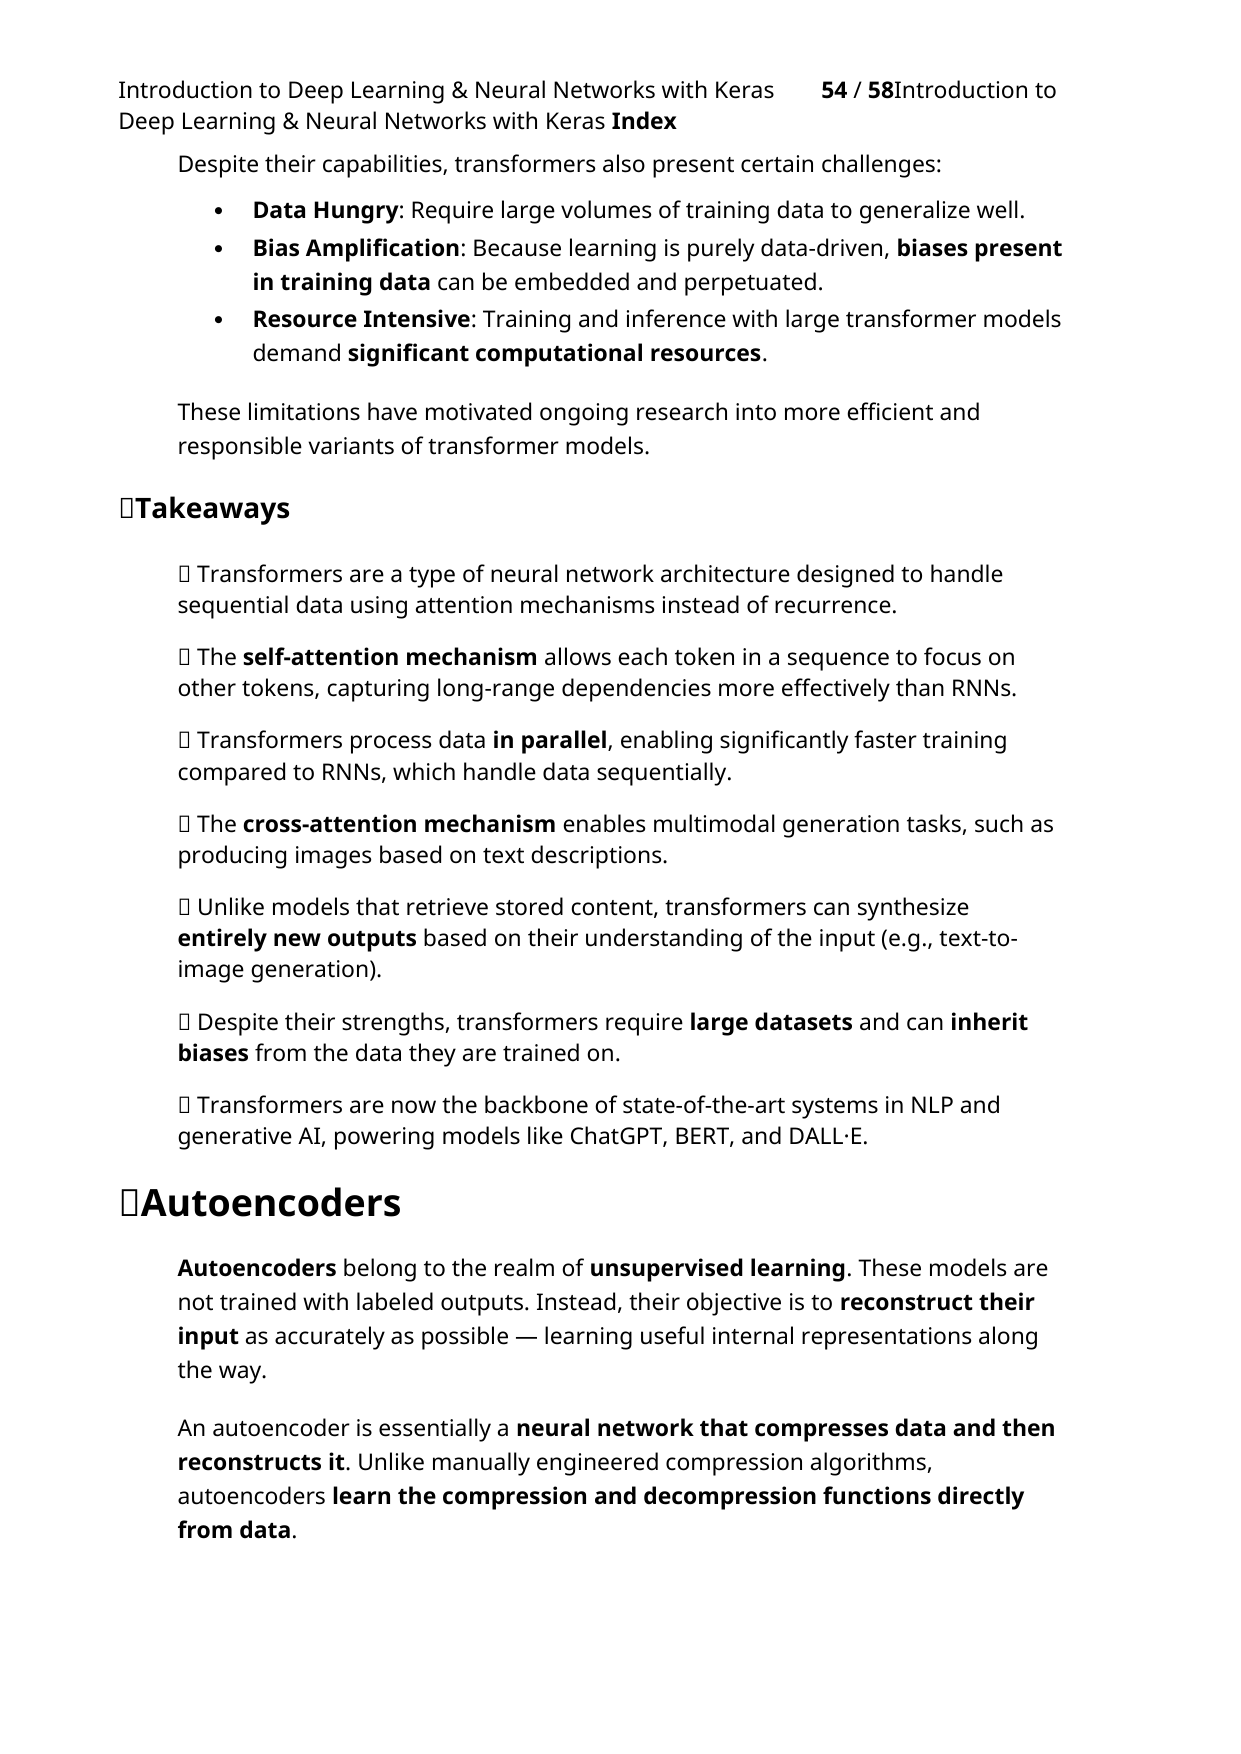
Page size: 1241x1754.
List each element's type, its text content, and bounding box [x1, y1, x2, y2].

list Data Hungry: Require large volumes of training data to generalize well. [215, 194, 1063, 225]
text ✅ The cross-attention mechanism enables multimodal generation tasks, such as producing images based on text descriptions. [177, 807, 1063, 870]
text An autoencoder is essentially a neural network that compresses data and then reconstructs it. Unlike manually engineered compression algorithms, autoencoders learn the compression and decompression functions directly from data. [177, 1412, 1063, 1545]
text Autoencoders belong to the realm of unsupervised learning. These models are not trained with labeled outputs. Instead, their objective is to reconstruct their input as accurately as possible — learning useful internal representations along the way. [177, 1252, 1063, 1385]
text ✅ Transformers are now the backbone of state-of-the-art systems in NLP and generative AI, powering models like ChatGPT, BERT, and DALL·E. [177, 1089, 1063, 1151]
list Resource Intensive: Training and inference with large transformer models demand significant computational resources. [215, 303, 1063, 368]
text ✅ Unlike models that retrieve stored content, transformers can synthesize entirely new outputs based on their understanding of the input (e.g., text-to-image generation). [177, 891, 1063, 984]
subtitle 📌Autoencoders [118, 1176, 1063, 1227]
text ✅ Transformers process data in parallel, enabling significantly faster training compared to RNNs, which handle data sequentially. [177, 724, 1063, 787]
subtitle ✅Takeaways [118, 488, 1063, 527]
text Despite their capabilities, transformers also present certain challenges: [177, 148, 1063, 179]
text ✅ Despite their strengths, transformers require large datasets and can inherit biases from the data they are trained on. [177, 1005, 1063, 1068]
list Bias Amplification: Because learning is purely data-driven, biases present in training data can be embedded and perpetuated. [215, 232, 1063, 297]
text These limitations have motivated ongoing research into more efficient and responsible variants of transformer models. [177, 396, 1063, 461]
text ✅ Transformers are a type of neural network architecture designed to handle sequential data using attention mechanisms instead of recurrence. [177, 557, 1063, 620]
text ✅ The self-attention mechanism allows each token in a sequence to focus on other tokens, capturing long-range dependencies more effectively than RNNs. [177, 641, 1063, 703]
